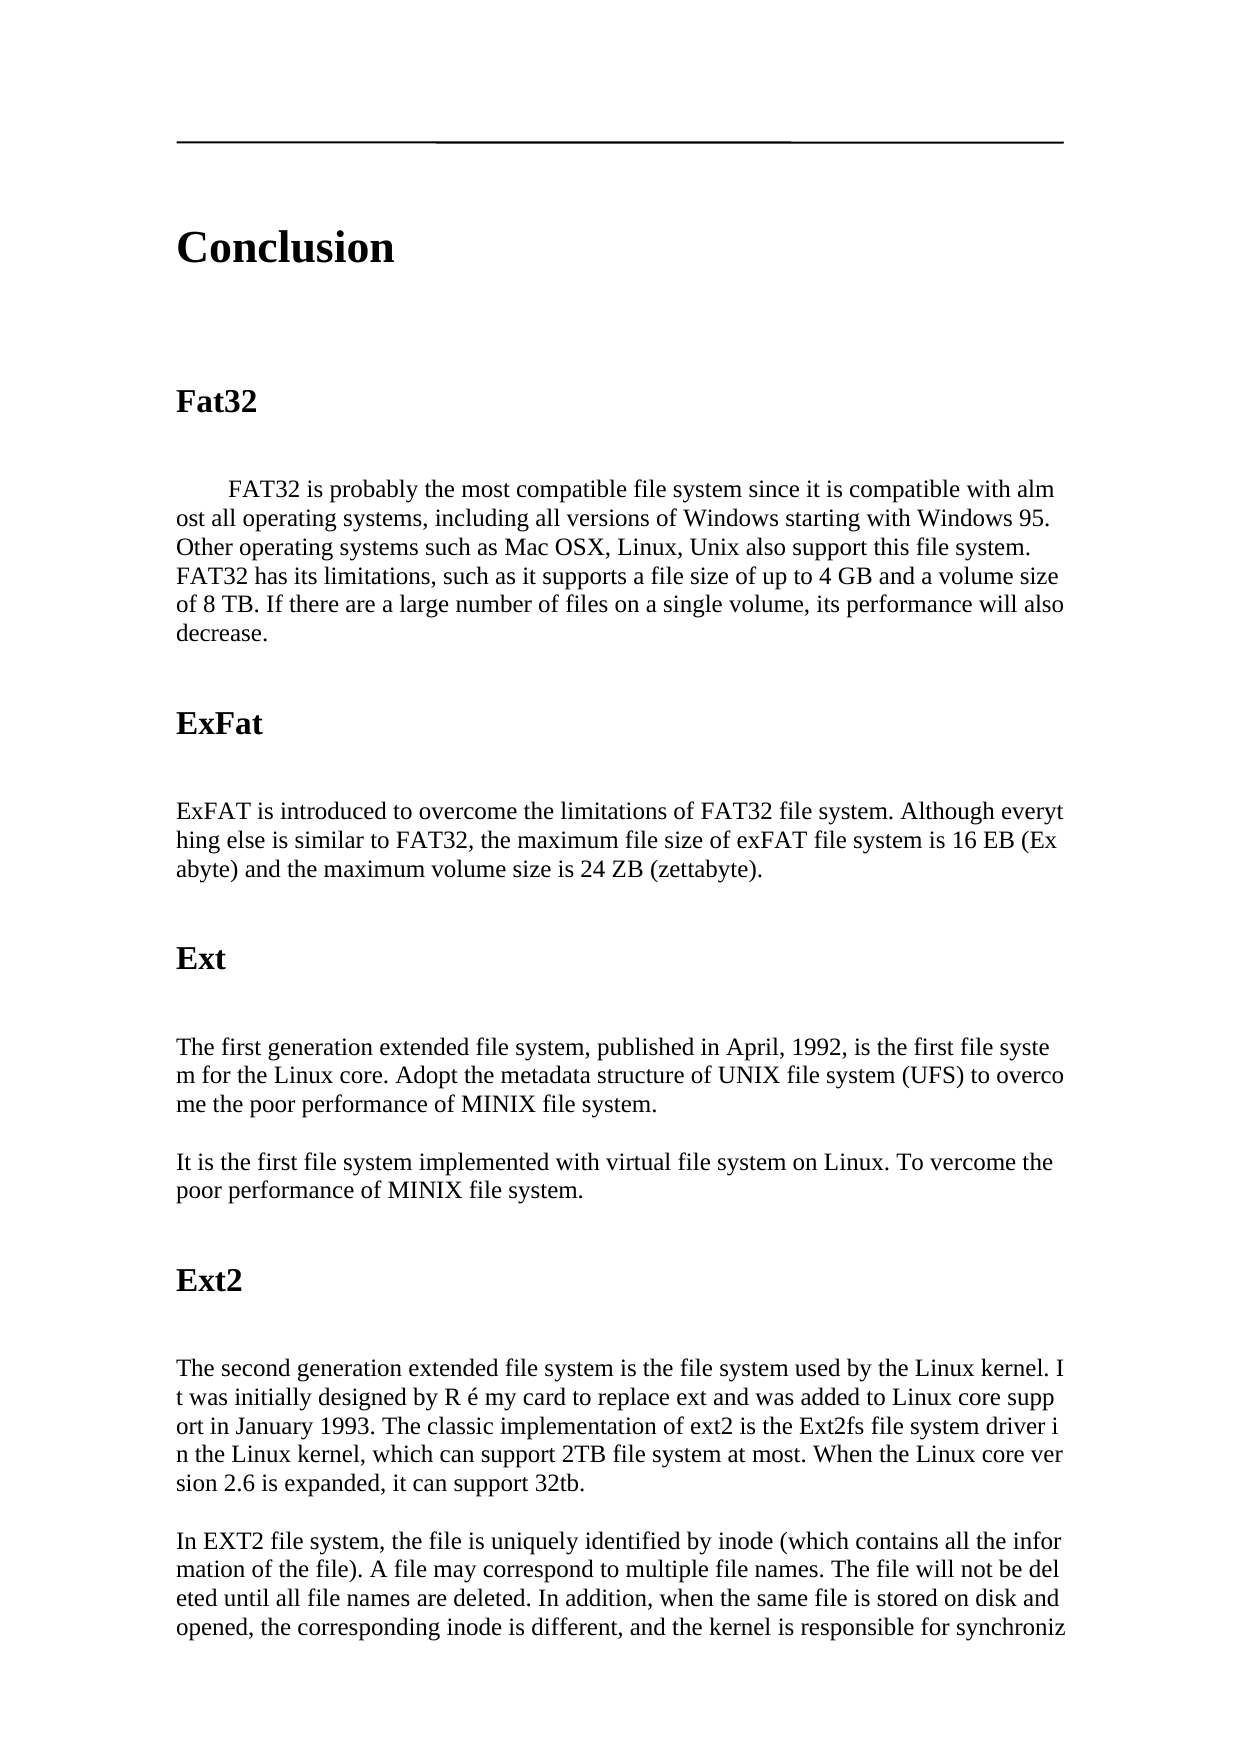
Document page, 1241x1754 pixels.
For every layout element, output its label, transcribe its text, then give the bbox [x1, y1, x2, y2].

subtitle Ext2 [176, 1260, 1066, 1298]
text ExFAT is introduced to overcome the limitations of FAT32 file system. Although everything else is similar to FAT32, the maximum file size of exFAT file system is 16 EB (Exabyte) and the maximum volume size is 24 ZB (zettabyte). [176, 796, 1066, 882]
subtitle Fat32 [176, 381, 1066, 419]
text FAT32 has its limitations, such as it supports a file size of up to 4 GB and a volume size of 8 TB. If there are a large number of files on a single volume, its performance will also decrease. [176, 561, 1066, 647]
text The second generation extended file system is the file system used by the Linux kernel. It was initially designed by R é my card to replace ext and was added to Linux core support in January 1993. The classic implementation of ext2 is the Ext2fs file system driver in the Linux kernel, which can support 2TB file system at most. When the Linux core version 2.6 is expanded, it can support 32tb. [176, 1353, 1066, 1497]
subtitle Conclusion [176, 220, 1066, 273]
text FAT32 is probably the most compatible file system since it is compatible with almost all operating systems, including all versions of Windows starting with Windows 95. Other operating systems such as Mac OSX, Linux, Unix also support this file system. [176, 474, 1066, 561]
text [176, 1526, 1066, 1641]
text It is the first file system implemented with virtual file system on Linux. To vercome the poor performance of MINIX file system. [176, 1147, 1066, 1204]
subtitle Ext [176, 938, 1066, 977]
text The first generation extended file system, published in April, 1992, is the first file system for the Linux core. Adopt the metadata structure of UNIX file system (UFS) to overcome the poor performance of MINIX file system. [176, 1032, 1066, 1118]
subtitle ExFat [176, 703, 1066, 741]
